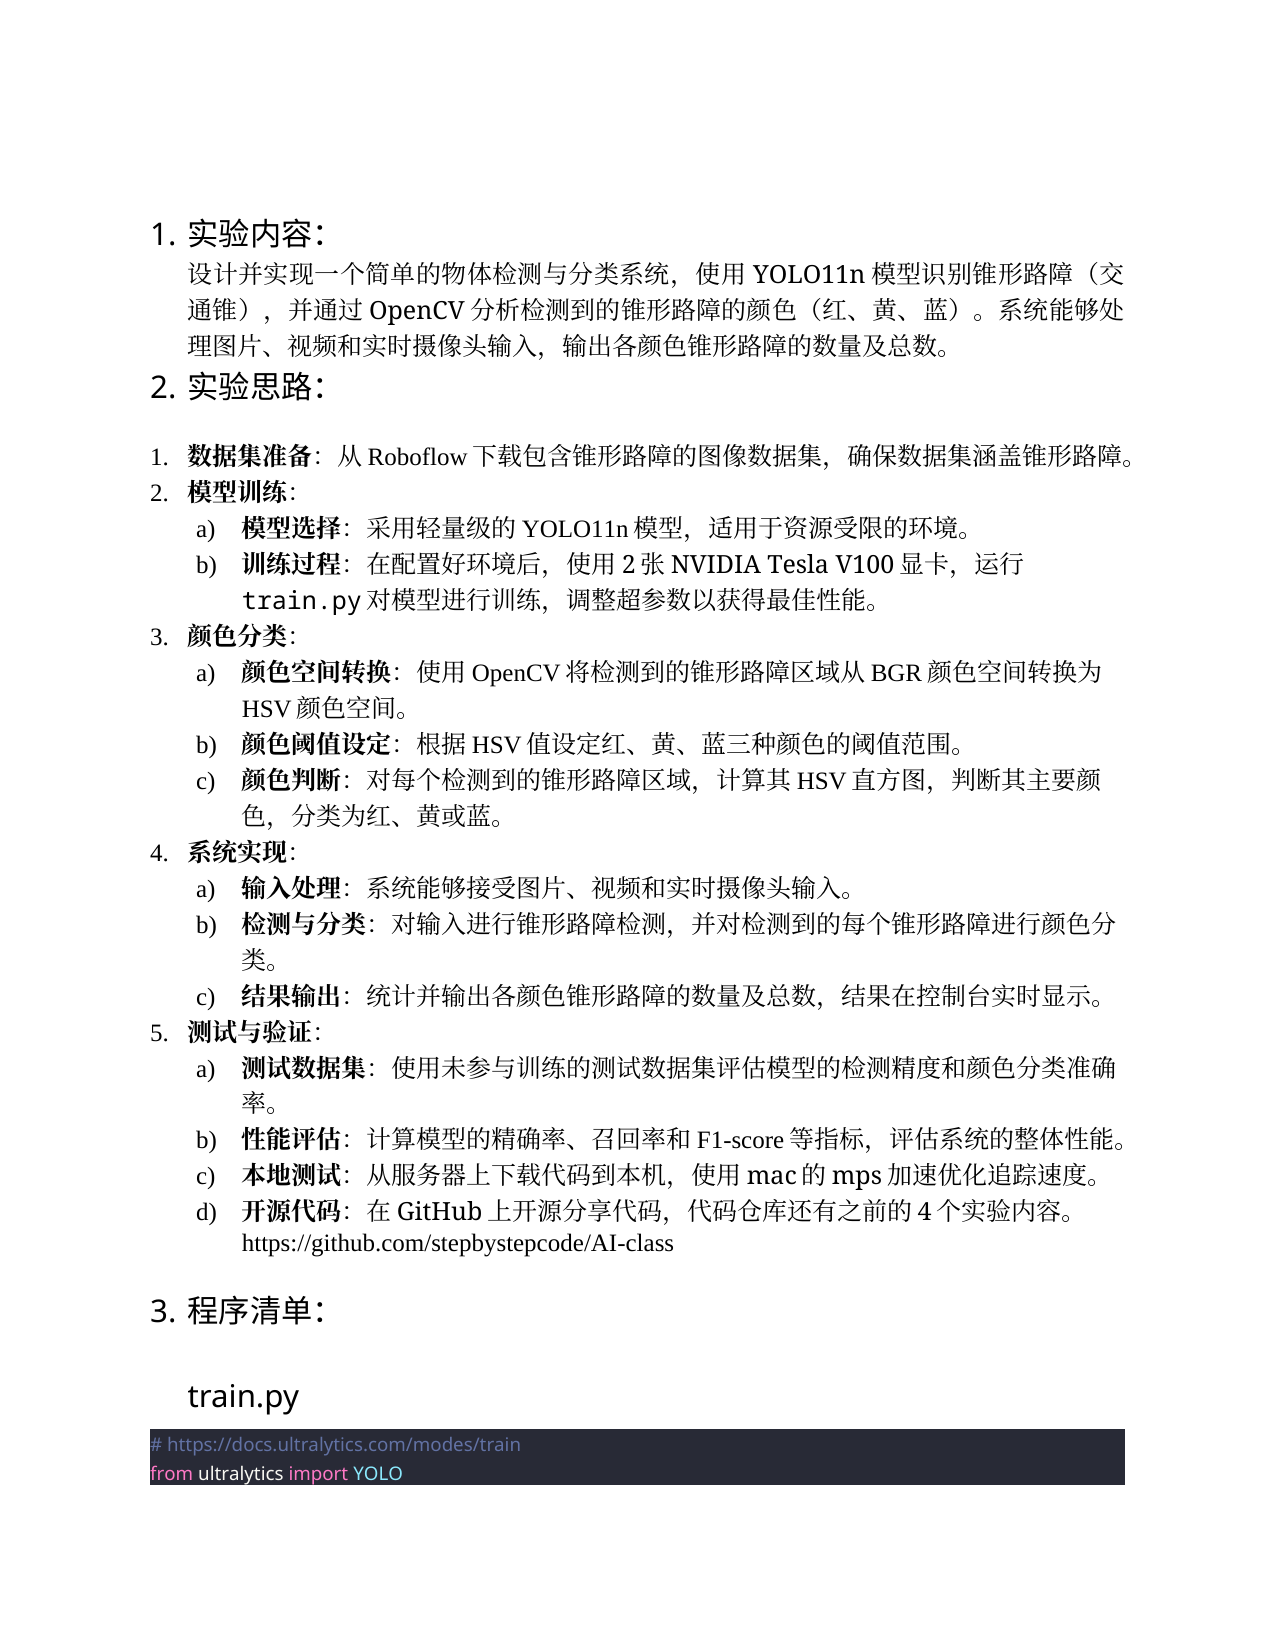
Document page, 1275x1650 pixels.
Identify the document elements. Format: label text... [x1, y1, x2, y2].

list 设计并实现一个简单的物体检测与分类系统，使用YOLO11n模型识别锥形路障（交通锥），并通过OpenCV分析检测到的锥形路障的颜色（红、黄、蓝）。系统能够处理图片、视频和实时摄像头输入，输出各颜色锥形路障的数量及总数。 [187, 254, 1125, 362]
list 程序清单： [150, 1286, 1125, 1331]
list 模型选择：采用轻量级的YOLO11n模型，适用于资源受限的环境。 [196, 509, 1125, 545]
list 模型训练： [150, 473, 1125, 509]
list 测试与验证： [150, 1012, 1125, 1048]
list train.py [187, 1374, 1125, 1417]
list 输入处理：系统能够接受图片、视频和实时摄像头输入。 [196, 868, 1125, 904]
list 系统实现： [150, 833, 1125, 868]
list 测试数据集：使用未参与训练的测试数据集评估模型的检测精度和颜色分类准确率。 [196, 1048, 1125, 1120]
list 实验思路： [150, 362, 1125, 408]
list 训练过程：在配置好环境后，使用2张NVIDIA Tesla V100显卡，运行train.py对模型进行训练，调整超参数以获得最佳性能。 [196, 545, 1125, 617]
list 颜色分类： [150, 617, 1125, 653]
list 数据集准备：从Roboflow下载包含锥形路障的图像数据集，确保数据集涵盖锥形路障。 [150, 437, 1125, 473]
list 实验内容： [150, 209, 1125, 254]
list 颜色阈值设定：根据HSV值设定红、黄、蓝三种颜色的阈值范围。 [196, 725, 1125, 761]
text # https://docs.ultralytics.com/modes/train [150, 1429, 1125, 1457]
list 颜色空间转换：使用OpenCV将检测到的锥形路障区域从BGR颜色空间转换为HSV颜色空间。 [196, 653, 1125, 725]
list 结果输出：统计并输出各颜色锥形路障的数量及总数，结果在控制台实时显示。 [196, 976, 1125, 1012]
list 开源代码：在GitHub上开源分享代码，代码仓库还有之前的4个实验内容。https://github.com/stepbystepcode/AI-class [196, 1192, 1125, 1257]
text from ultralytics import YOLO [150, 1457, 1125, 1485]
list 颜色判断：对每个检测到的锥形路障区域，计算其HSV直方图，判断其主要颜色，分类为红、黄或蓝。 [196, 761, 1125, 833]
list 检测与分类：对输入进行锥形路障检测，并对检测到的每个锥形路障进行颜色分类。 [196, 904, 1125, 976]
list 本地测试：从服务器上下载代码到本机，使用mac的mps加速优化追踪速度。 [196, 1156, 1125, 1192]
list 性能评估：计算模型的精确率、召回率和F1-score等指标，评估系统的整体性能。 [196, 1120, 1125, 1156]
